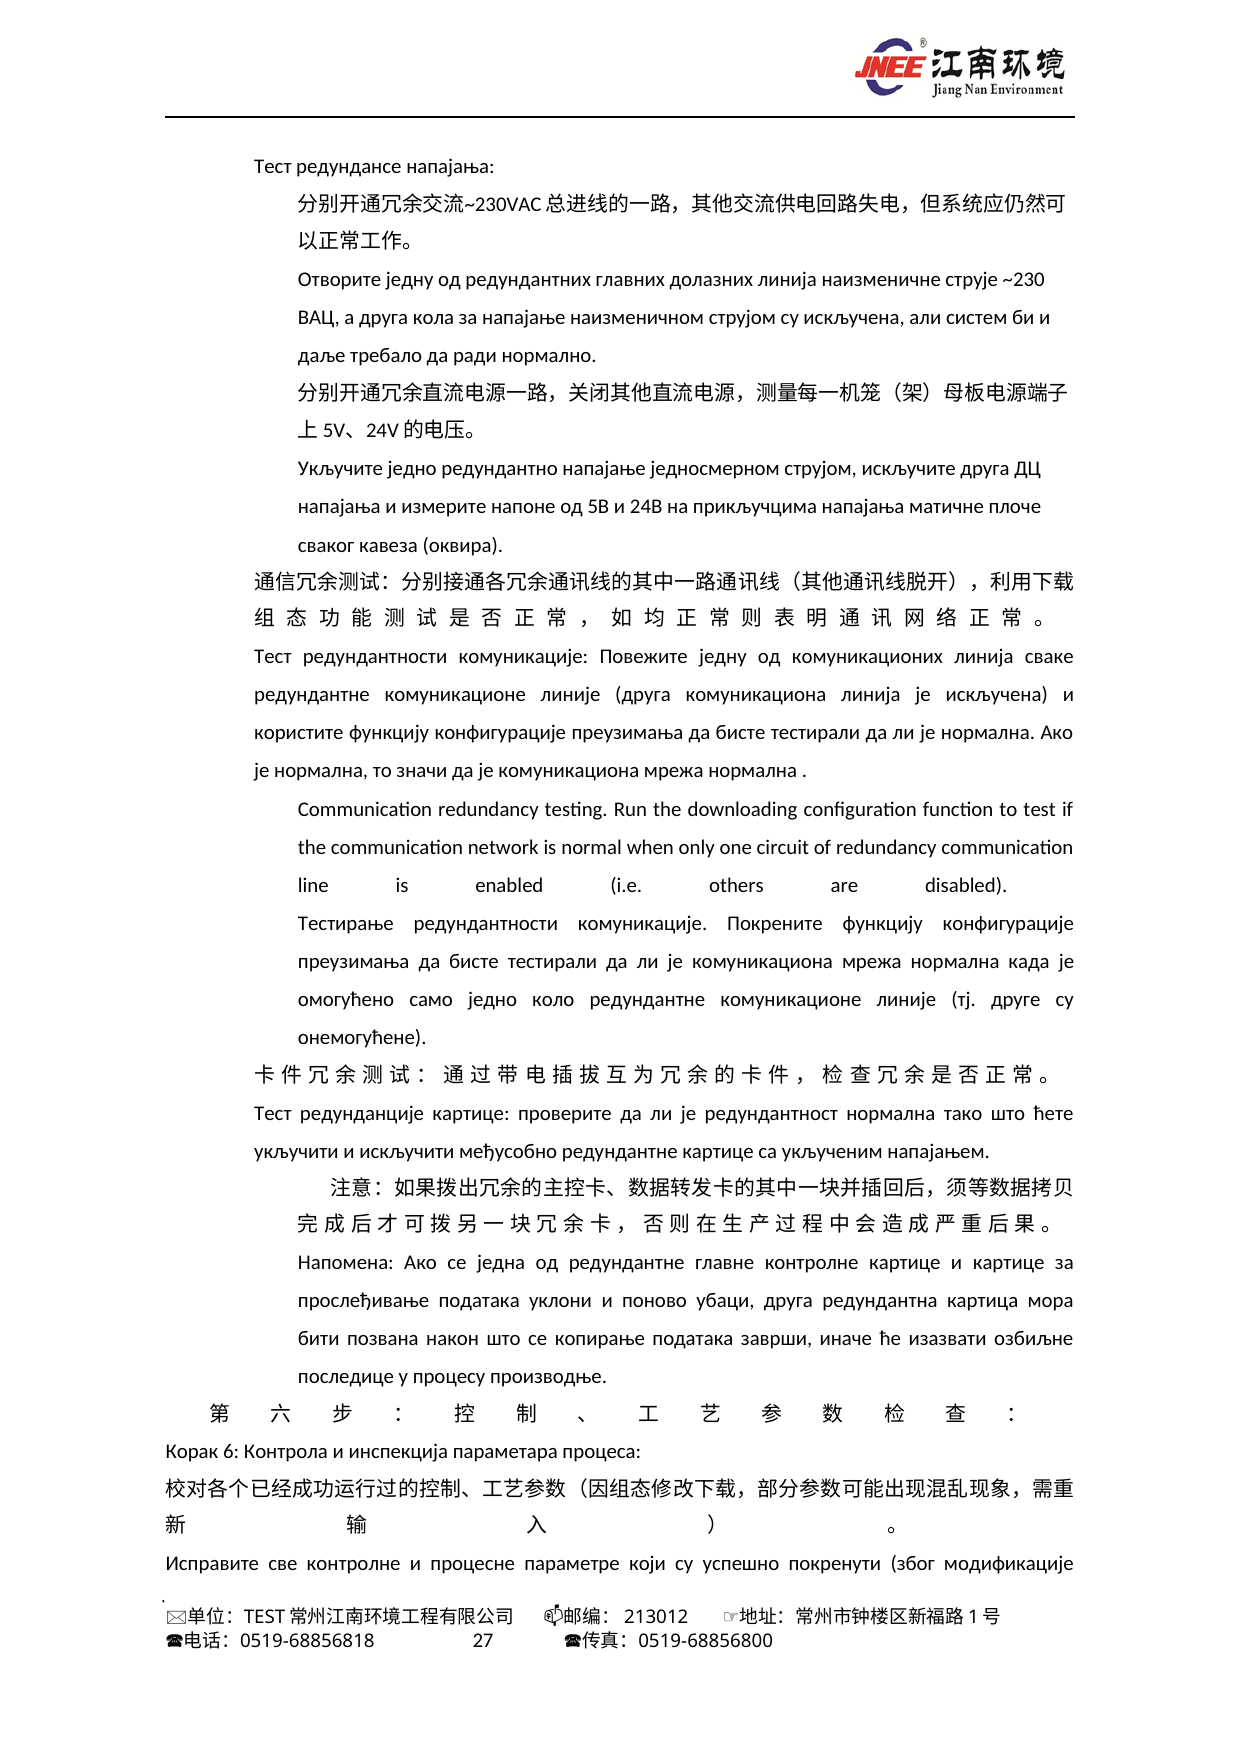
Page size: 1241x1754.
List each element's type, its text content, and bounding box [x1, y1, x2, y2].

text 卡件冗余测试：通过带电插拔互为冗余的卡件，检查冗余是否正常。 Тест редунданције картице: проверите да ли је редундантност нормална тако што ћете укључити и искључити међусобно редундантне картице са укљученим напајањем. [254, 1063, 1075, 1163]
text 第六步：控制、工艺参数检查： Корак 6: Контрола и инспекција параметара процеса: [165, 1402, 1075, 1464]
text 注意：如果拨出冗余的主控卡、数据转发卡的其中一块并插回后，须等数据拷贝完成后才可拨另一块冗余卡，否则在生产过程中会造成严重后果。 Напомена: Ако се једна од редундантне главне контролне картице и картице за прослеђивање података уклони и поново убаци, друга редундантна картица мора бити позвана након што се копирање података заврши, иначе ће изазвати озбиљне последице у процесу производње. [298, 1176, 1075, 1389]
text 分别开通冗余交流~230VAC总进线的一路，其他交流供电回路失电，但系统应仍然可以正常工作。 Отворите једну од редундантних главних долазних линија наизменичне струје ~230 ВАЦ, а друга кола за напајање наизменичном струјом су искључена, али систем би и даље требало да ради нормално. [298, 192, 1075, 368]
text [254, 153, 1075, 179]
text Communication redundancy testing. Run the downloading configuration function to test if the communication network is normal when only one circuit of redundancy communication line is enabled (i.e. others are disabled). Тестирање редундантности комуникације. Покрените функцију конфигурације преузимања да бисте тестирали да ли је комуникациона мрежа нормална када је омогућено само једно коло редундантне комуникационе линије (тј. друге су онемогућене). [298, 796, 1075, 1050]
picture [845, 32, 1080, 99]
text 通信冗余测试：分别接通各冗余通讯线的其中一路通讯线（其他通讯线脱开），利用下载组态功能测试是否正常，如均正常则表明通讯网络正常。 Тест редундантности комуникације: Повежите једну од комуникационих линија сваке редундантне комуникационе линије (друга комуникациона линија је искључена) и користите функцију конфигурације преузимања да бисте тестирали да ли је нормална. Ако је нормална, то значи да је комуникациона мрежа нормална . [254, 570, 1075, 783]
text 分别开通冗余直流电源一路，关闭其他直流电源，测量每一机笼（架）母板电源端子上5V、24V的电压。 Укључите једно редундантно напајање једносмерном струјом, искључите друга ДЦ напајања и измерите напоне од 5В и 24В на прикључцима напајања матичне плоче сваког кавеза (оквира). [298, 381, 1075, 557]
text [165, 1477, 1075, 1576]
